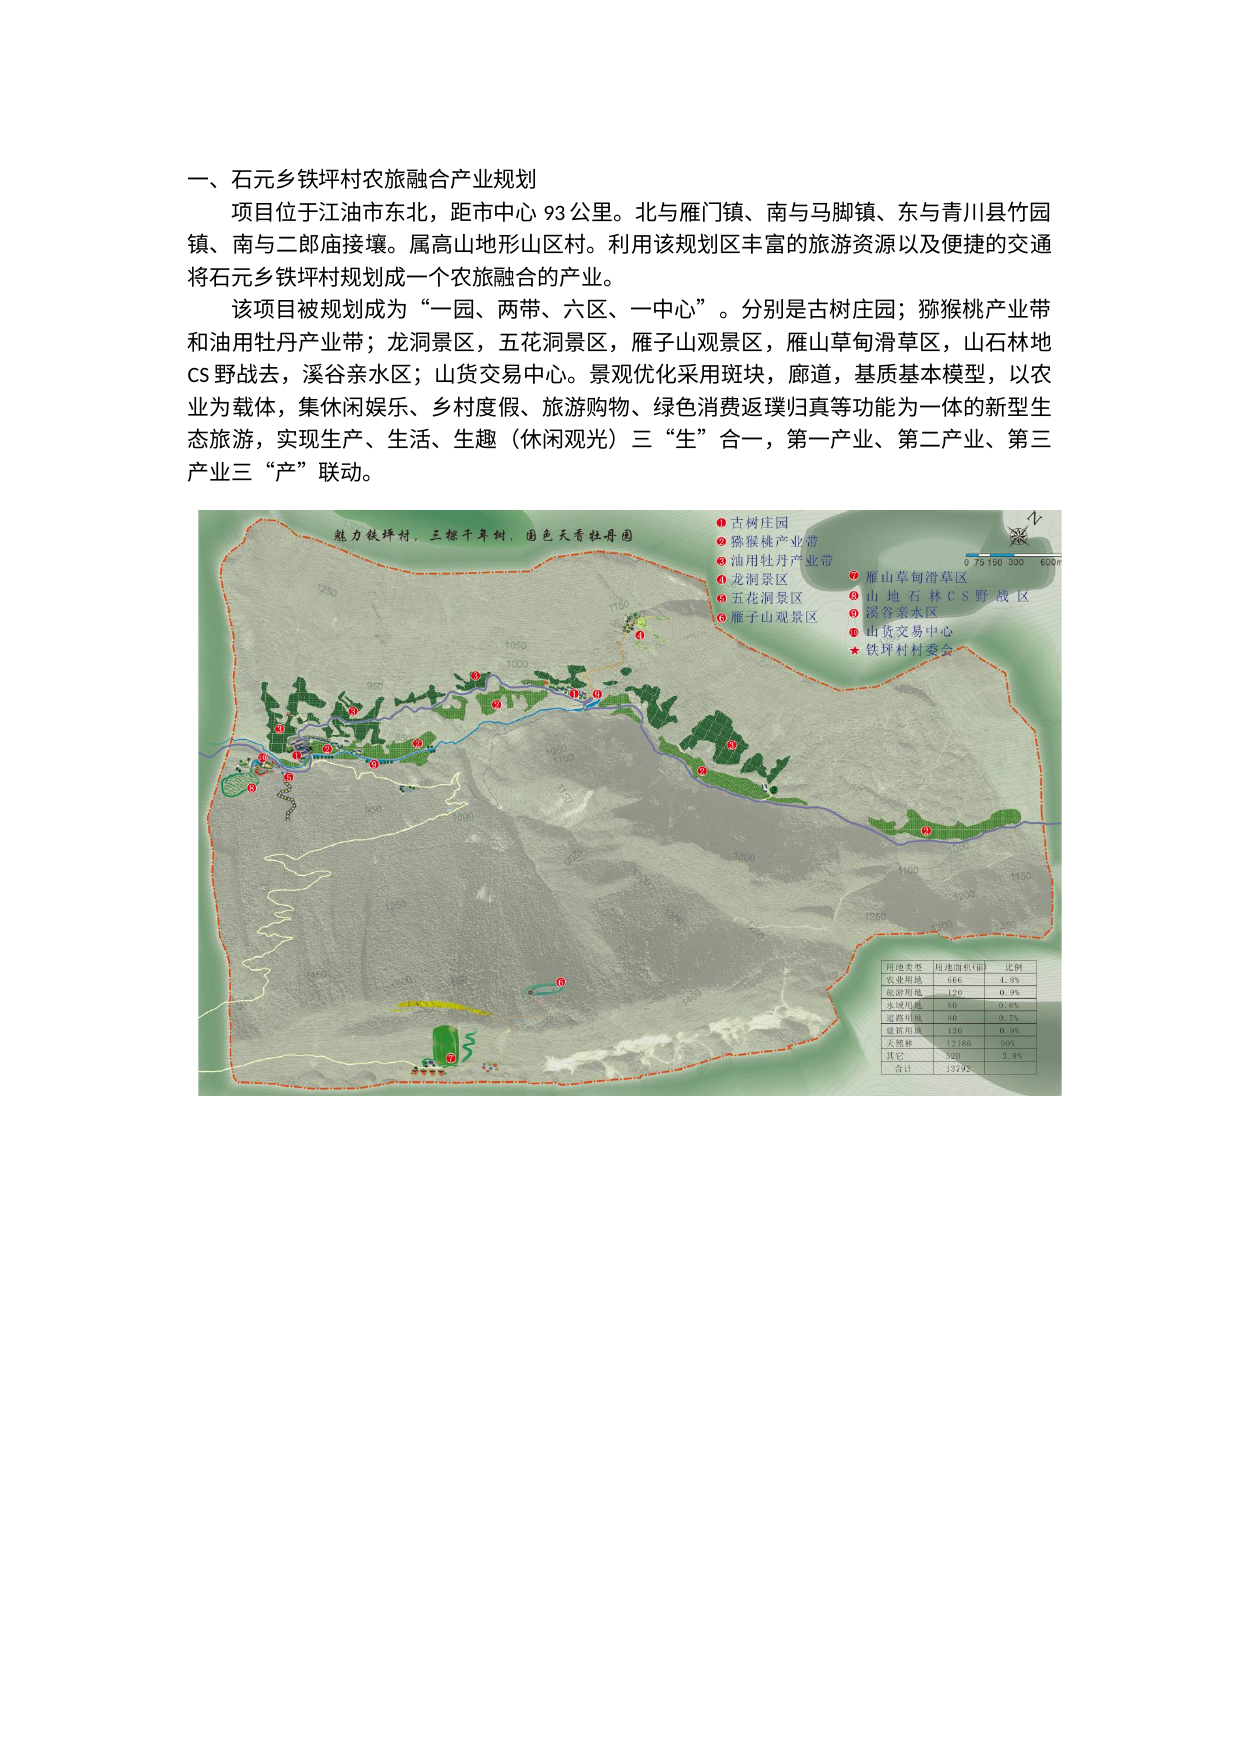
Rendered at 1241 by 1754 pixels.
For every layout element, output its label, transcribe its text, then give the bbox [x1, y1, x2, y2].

picture [198, 510, 1062, 1096]
text 该项目被规划成为“一园、两带、六区、一中心”。分别是古树庄园；猕猴桃产业带和油用牡丹产业带；龙洞景区，五花洞景区，雁子山观景区，雁山草甸滑草区，山石林地CS野战去，溪谷亲水区；山货交易中心。景观优化采用斑块，廊道，基质基本模型，以农业为载体，集休闲娱乐、乡村度假、旅游购物、绿色消费返璞归真等功能为一体的新型生态旅游，实现生产、生活、生趣（休闲观光）三“生”合一，第一产业、第二产业、第三产业三“产”联动。 [187, 292, 1053, 487]
list 石元乡铁坪村农旅融合产业规划 [187, 162, 1053, 194]
text 项目位于江油市东北，距市中心93公里。北与雁门镇、南与马脚镇、东与青川县竹园镇、南与二郎庙接壤。属高山地形山区村。利用该规划区丰富的旅游资源以及便捷的交通，将石元乡铁坪村规划成一个农旅融合的产业。 [187, 194, 1053, 292]
